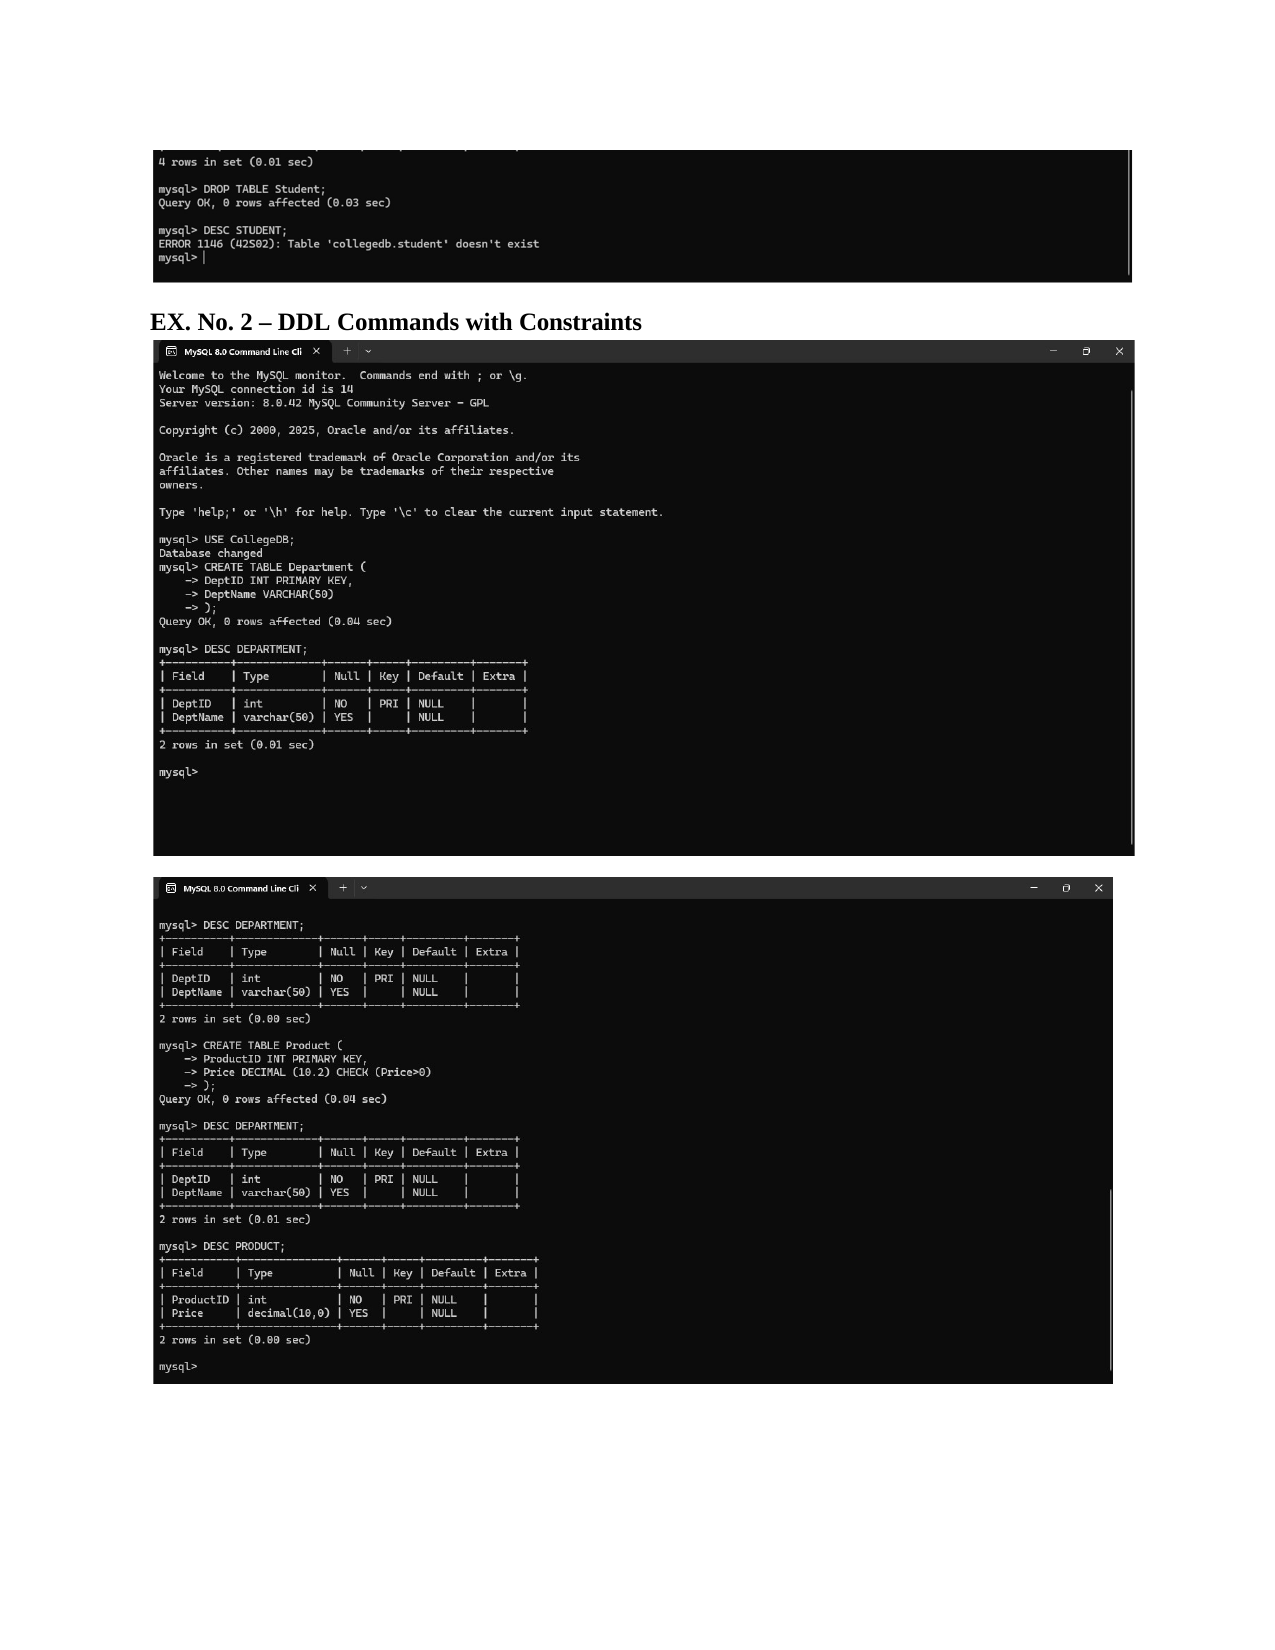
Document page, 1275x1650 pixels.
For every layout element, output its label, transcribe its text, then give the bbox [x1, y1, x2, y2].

text EX. No. 2 – DDL Commands with Constraints [150, 307, 1275, 336]
picture [153, 877, 1113, 1384]
picture [153, 340, 1135, 856]
picture [152, 150, 1133, 283]
